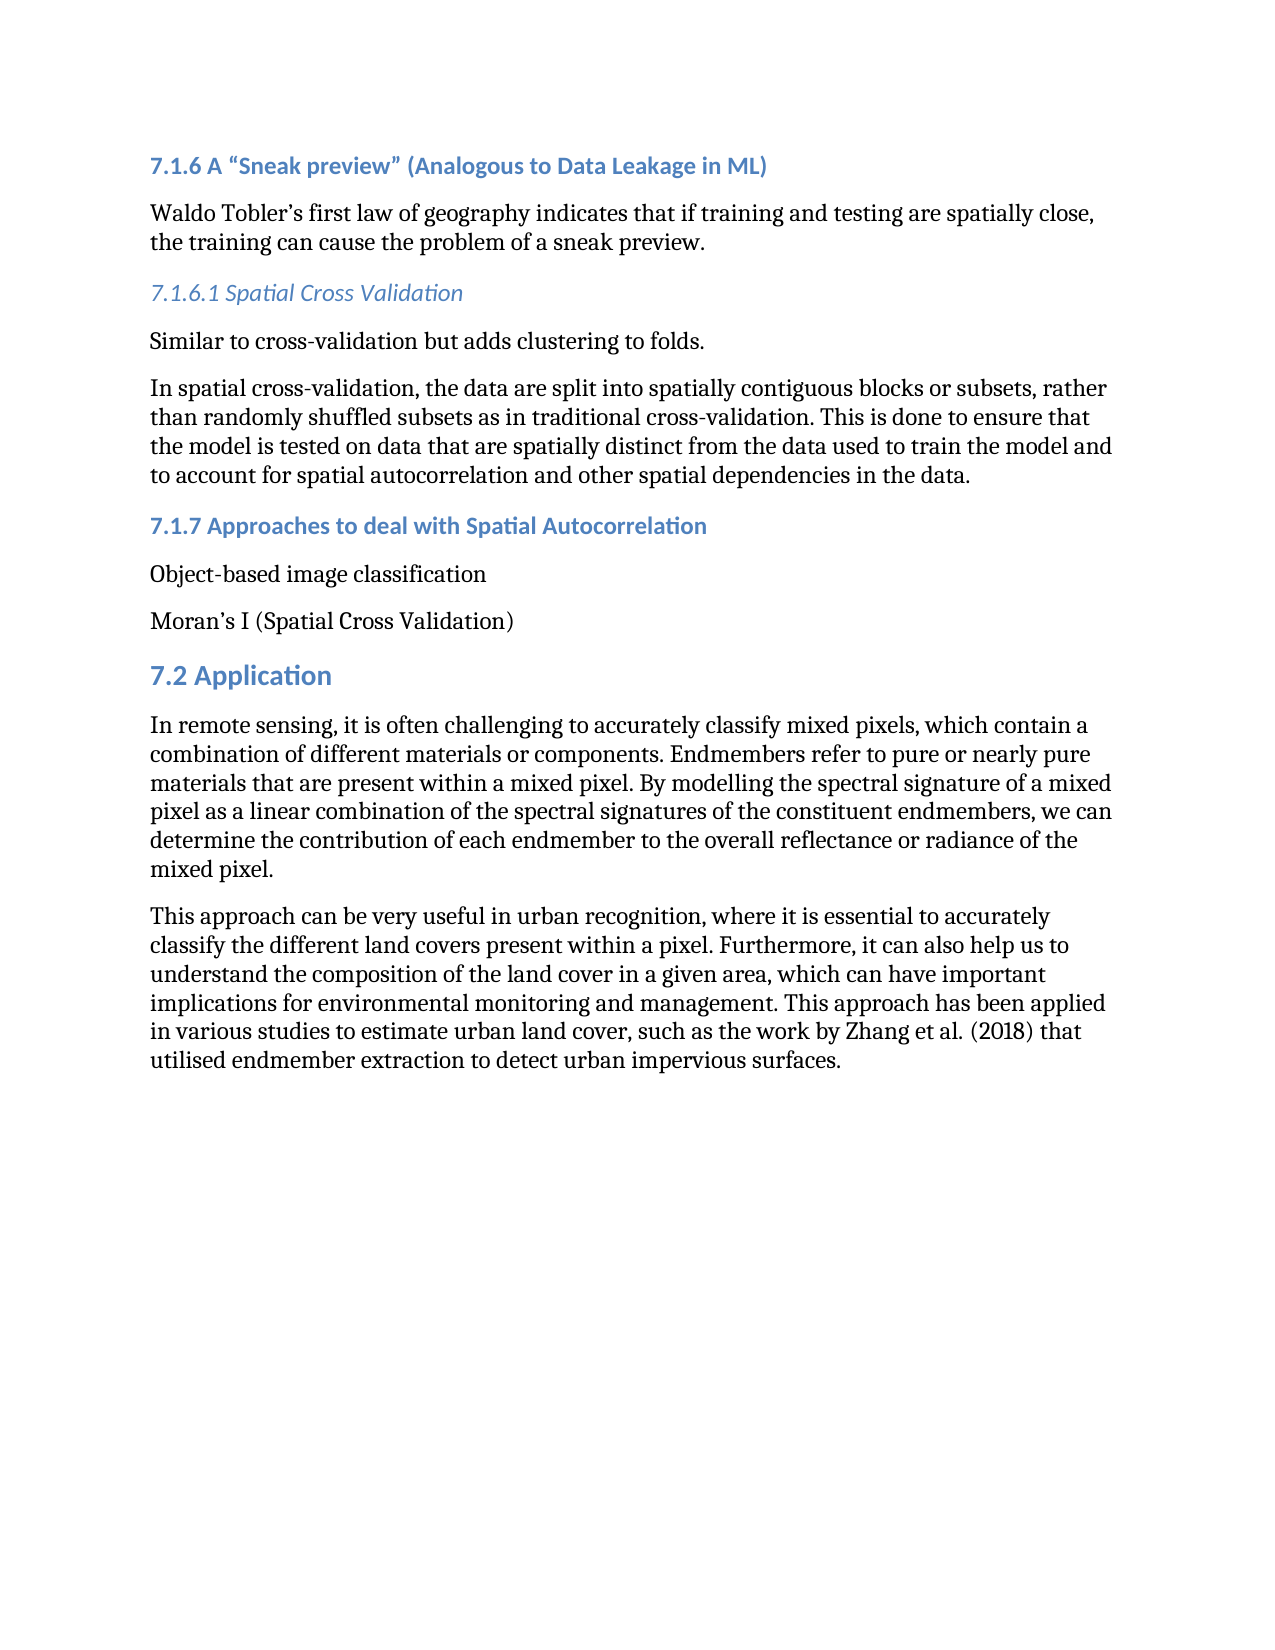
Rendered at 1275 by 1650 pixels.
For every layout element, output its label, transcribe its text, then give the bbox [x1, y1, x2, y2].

text Similar to cross-validation but adds clustering to folds. [150, 327, 1125, 356]
text Object-based image classification [150, 559, 1125, 588]
subtitle 7.1.6 A “Sneak preview” (Analogous to Data Leakage in ML) [150, 150, 1125, 181]
subtitle 7.2 Application [150, 657, 1125, 692]
subtitle 7.1.6.1 Spatial Cross Validation [150, 278, 1125, 308]
text In remote sensing, it is often challenging to accurately classify mixed pixels, which contain a combination of different materials or components. Endmembers refer to pure or nearly pure materials that are present within a mixed pixel. By modelling the spectral signature of a mixed pixel as a linear combination of the spectral signatures of the constituent endmembers, we can determine the contribution of each endmember to the overall reflectance or radiance of the mixed pixel. [150, 711, 1125, 883]
text Moran’s I (Spatial Cross Validation) [150, 607, 1125, 636]
text Waldo Tobler’s first law of geography indicates that if training and testing are spatially close, the training can cause the problem of a sneak preview. [150, 199, 1125, 257]
text This approach can be very useful in urban recognition, where it is essential to accurately classify the different land covers present within a pixel. Furthermore, it can also help us to understand the composition of the land cover in a given area, which can have important implications for environmental monitoring and management. This approach has been applied in various studies to estimate urban land cover, such as the work by Zhang et al. (2018) that utilised endmember extraction to detect urban impervious surfaces. [150, 902, 1125, 1075]
subtitle 7.1.7 Approaches to deal with Spatial Autocorrelation [150, 510, 1125, 541]
text In spatial cross-validation, the data are split into spatially contiguous blocks or subsets, rather than randomly shuffled subsets as in traditional cross-validation. This is done to ensure that the model is tested on data that are spatially distinct from the data used to train the model and to account for spatial autocorrelation and other spatial dependencies in the data. [150, 374, 1125, 489]
